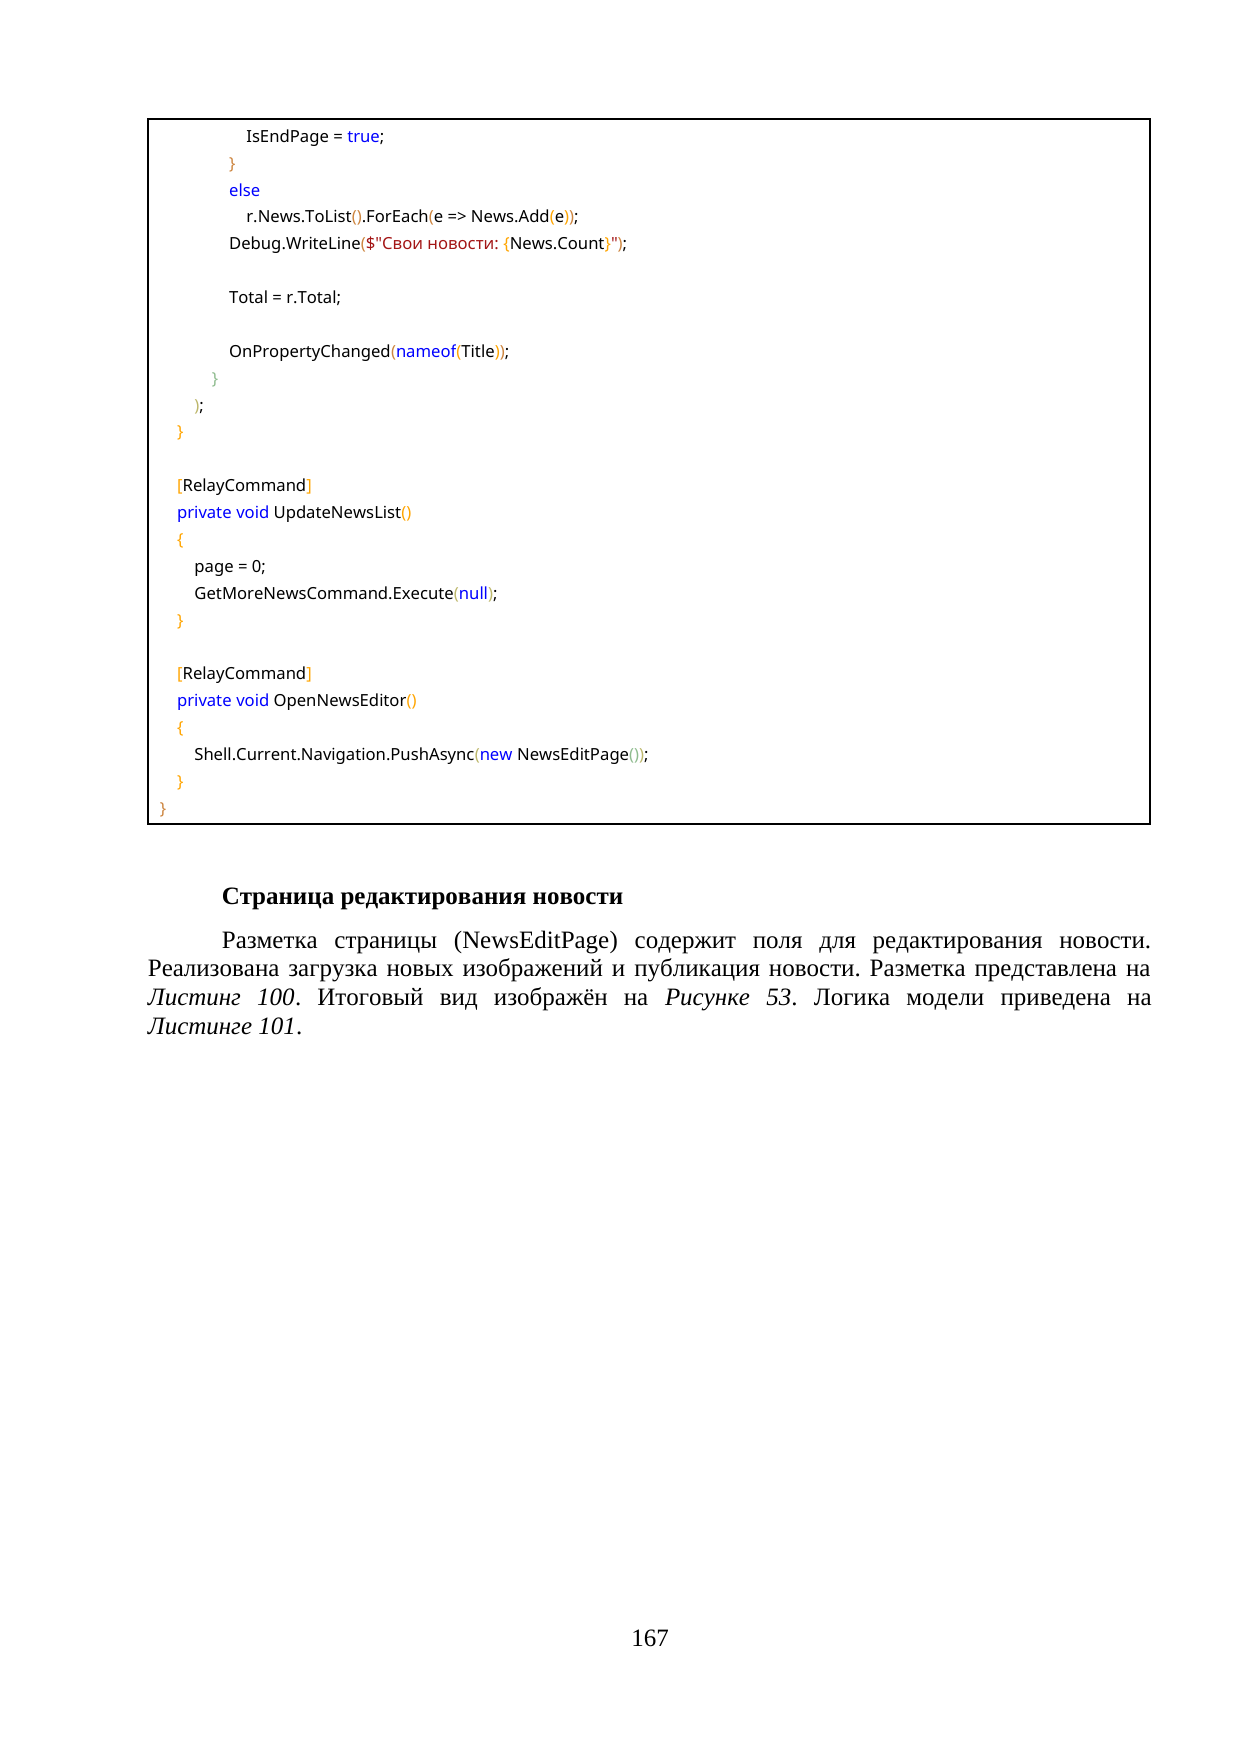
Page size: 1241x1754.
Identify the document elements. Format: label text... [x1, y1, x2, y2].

text Разметка страницы (NewsEditPage) содержит поля для редактирования новости. Реализована загрузка новых изображений и публикация новости. Разметка представлена на Листинг 100. Итоговый вид изображён на Рисунке 53. Логика модели приведена на Листинге 101. [148, 925, 1152, 1040]
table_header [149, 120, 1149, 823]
text Страница редактирования новости [148, 881, 1152, 910]
